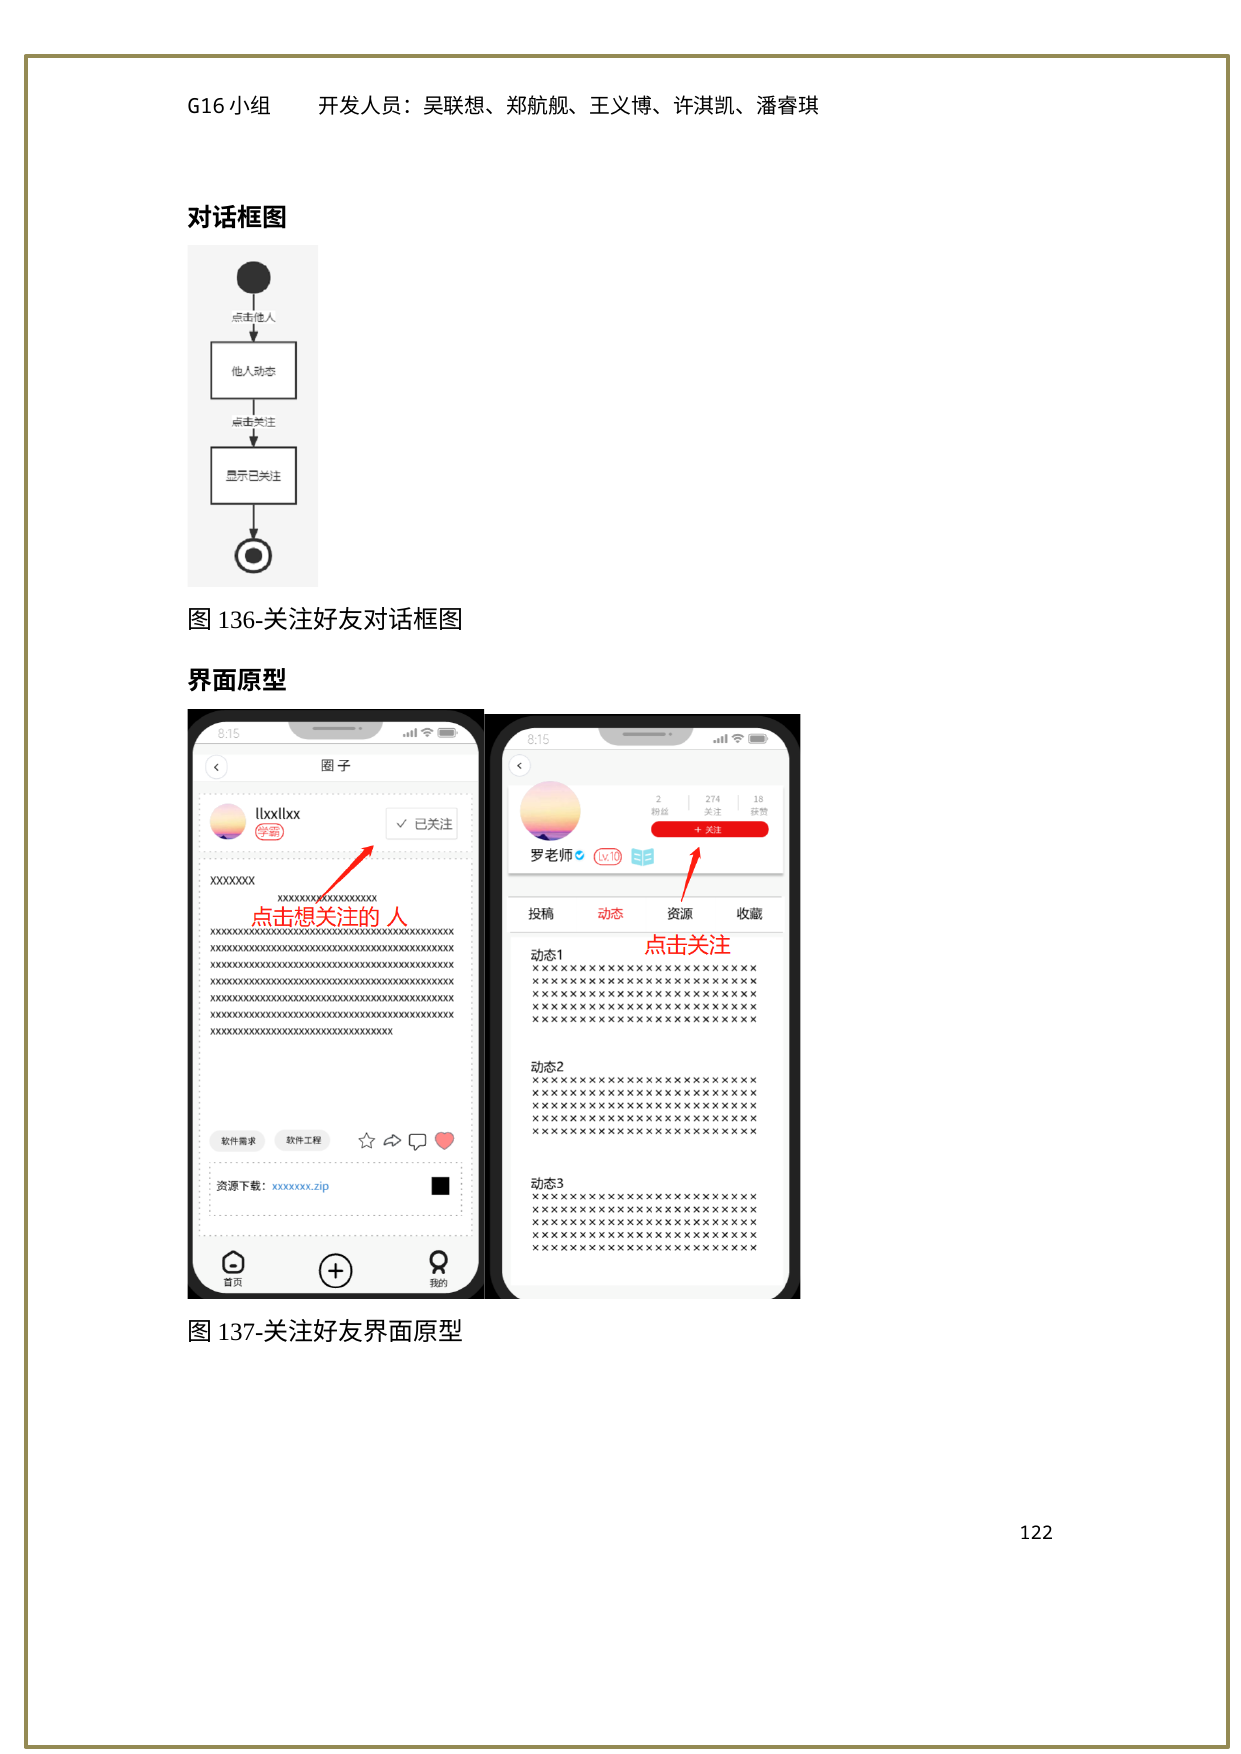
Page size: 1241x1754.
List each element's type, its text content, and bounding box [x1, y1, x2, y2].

picture [187, 245, 319, 587]
subtitle 对话框图 [187, 197, 1053, 233]
subtitle 界面原型 [187, 661, 1053, 697]
picture [187, 709, 801, 1299]
text 图136-关注好友对话框图 [187, 599, 1053, 636]
text 图137-关注好友界面原型 [187, 1311, 1053, 1347]
